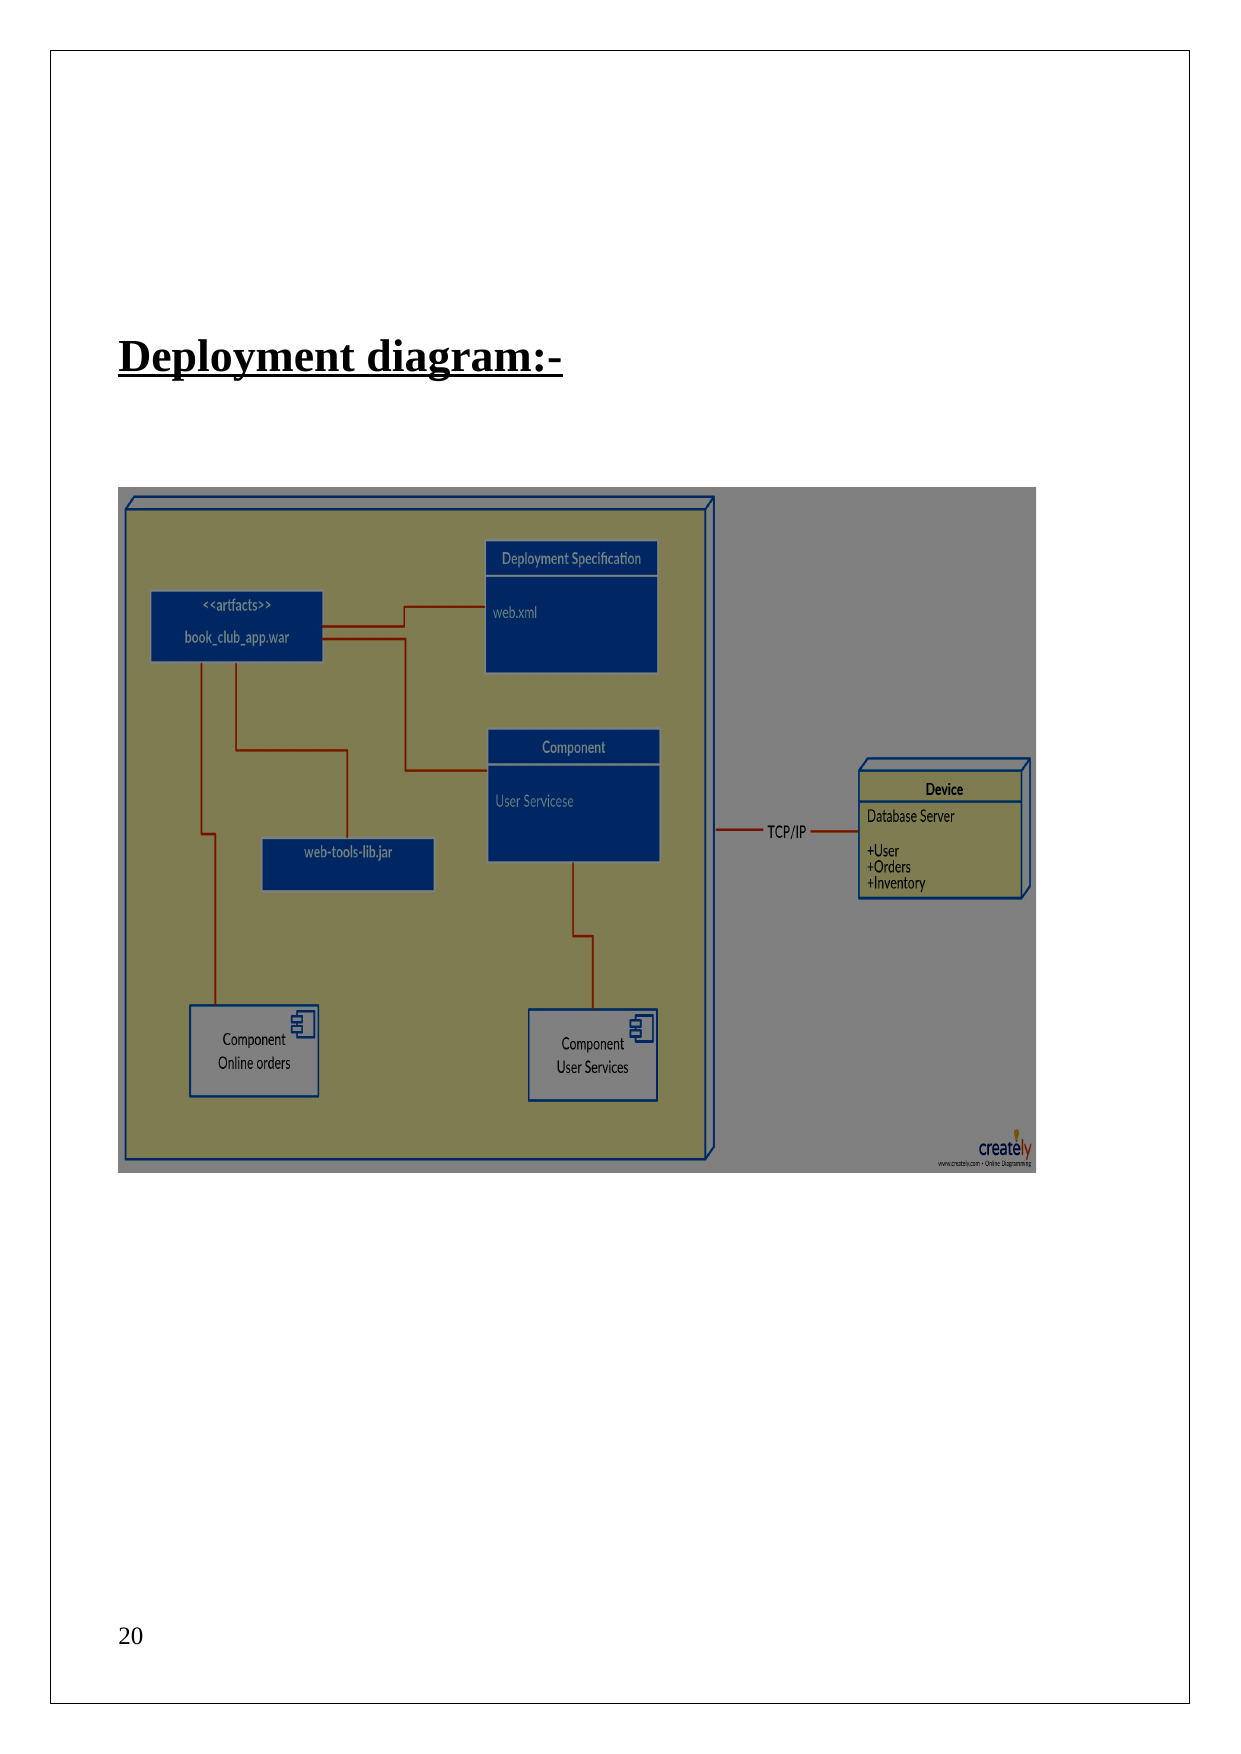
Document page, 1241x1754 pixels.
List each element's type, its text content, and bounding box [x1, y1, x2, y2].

text Deployment diagram:- [118, 329, 1122, 382]
